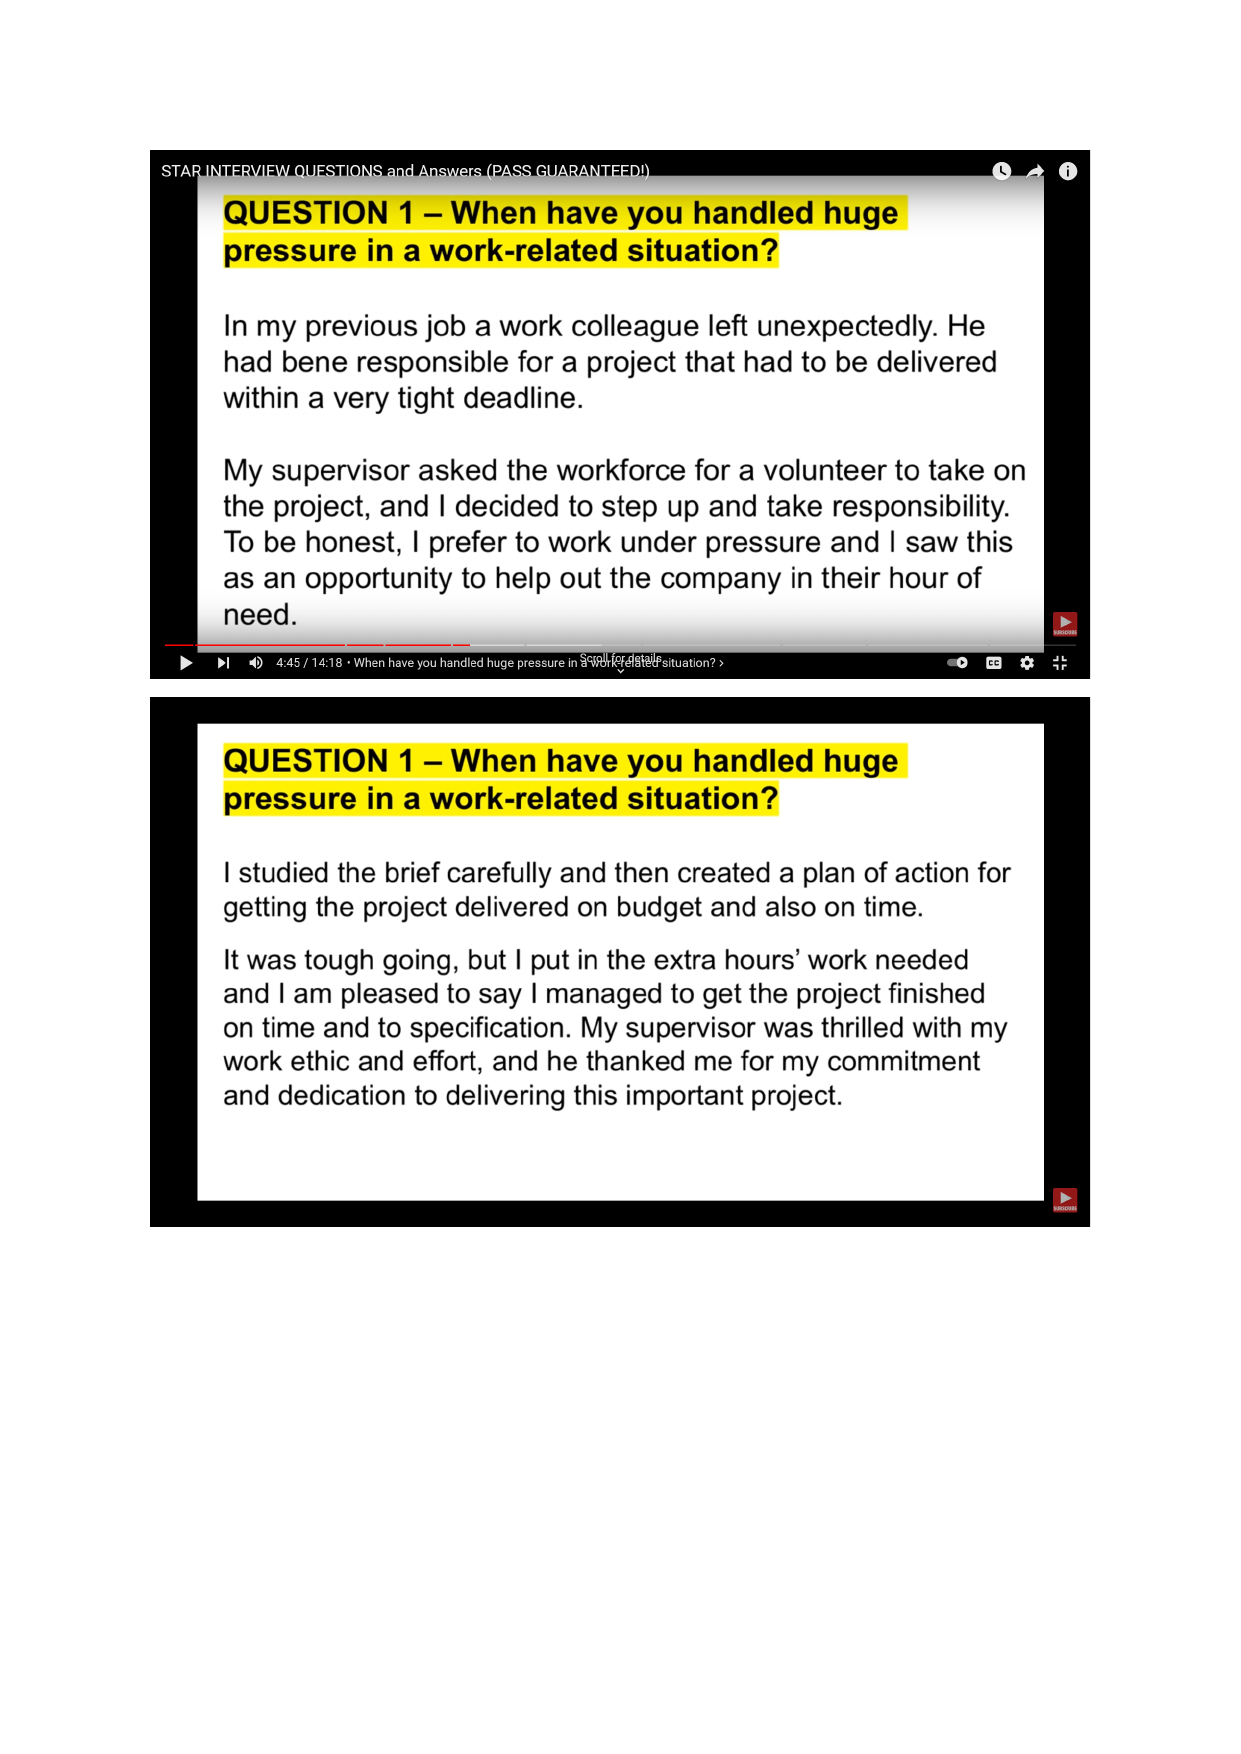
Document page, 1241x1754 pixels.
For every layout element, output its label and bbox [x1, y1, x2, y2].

picture [150, 150, 1091, 679]
picture [150, 697, 1091, 1227]
